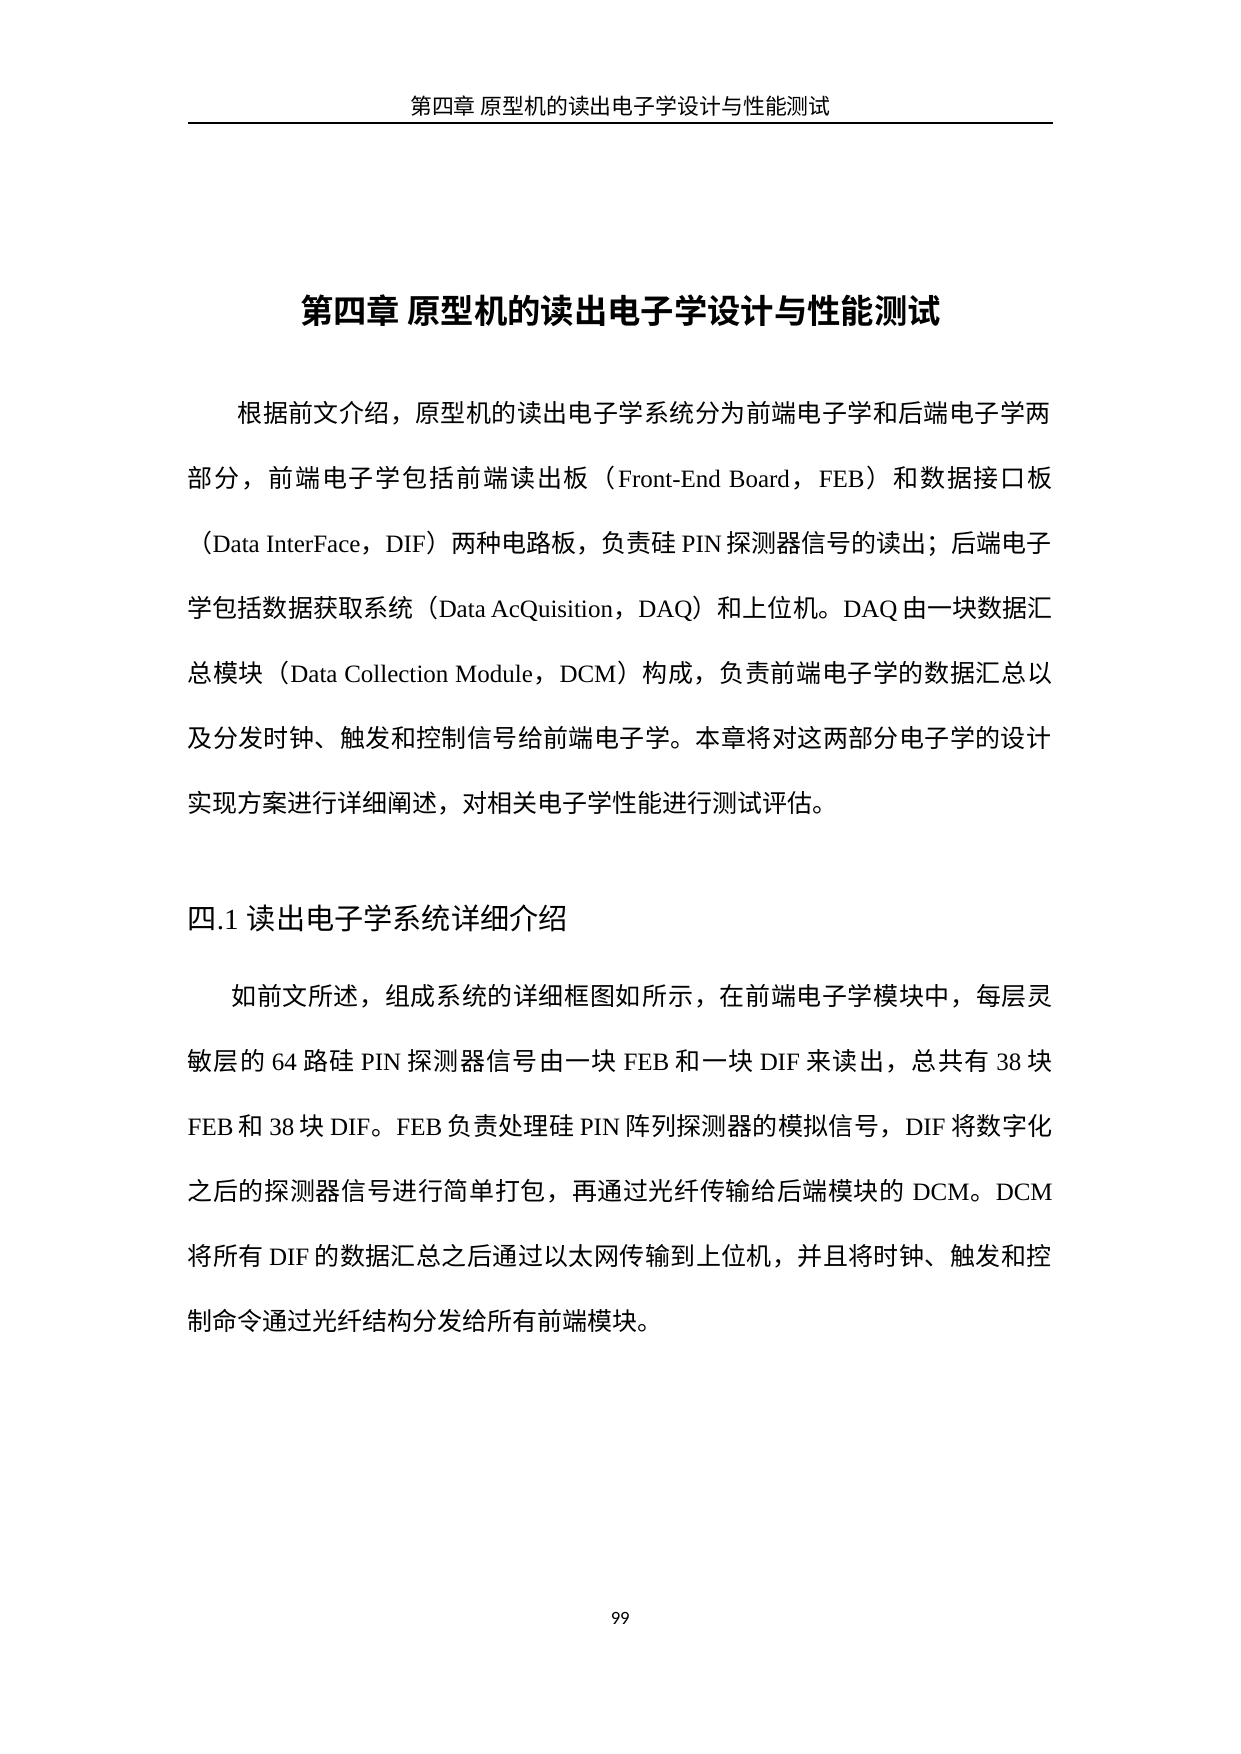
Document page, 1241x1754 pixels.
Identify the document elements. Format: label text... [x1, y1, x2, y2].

text 如前文所述，组成系统的详细框图如图. 82所示，在前端电子学模块中，每层灵敏层的64路硅PIN探测器信号由一块FEB和一块DIF来读出，总共有38块FEB和38块DIF。FEB负责处理硅PIN阵列探测器的模拟信号，DIF将数字化之后的探测器信号进行简单打包，再通过光纤传输给后端模块的DCM。DCM将所有DIF的数据汇总之后通过以太网传输到上位机，并且将时钟、触发和控制命令通过光纤结构分发给所有前端模块。 [187, 962, 1053, 1352]
subtitle 读出电子学系统详细介绍 [187, 884, 1053, 949]
text 根据前文介绍，原型机的读出电子学系统分为前端电子学和后端电子学两部分，前端电子学包括前端读出板（Front-End Board，FEB）和数据接口板（Data InterFace，DIF）两种电路板，负责硅PIN探测器信号的读出；后端电子学包括数据获取系统（Data AcQuisition，DAQ）和上位机。DAQ由一块数据汇总模块（Data Collection Module，DCM）构成，负责前端电子学的数据汇总以及分发时钟、触发和控制信号给前端电子学。本章将对这两部分电子学的设计实现方案进行详细阐述，对相关电子学性能进行测试评估。 [187, 379, 1053, 834]
subtitle 原型机的读出电子学设计与性能测试 [187, 277, 1053, 342]
